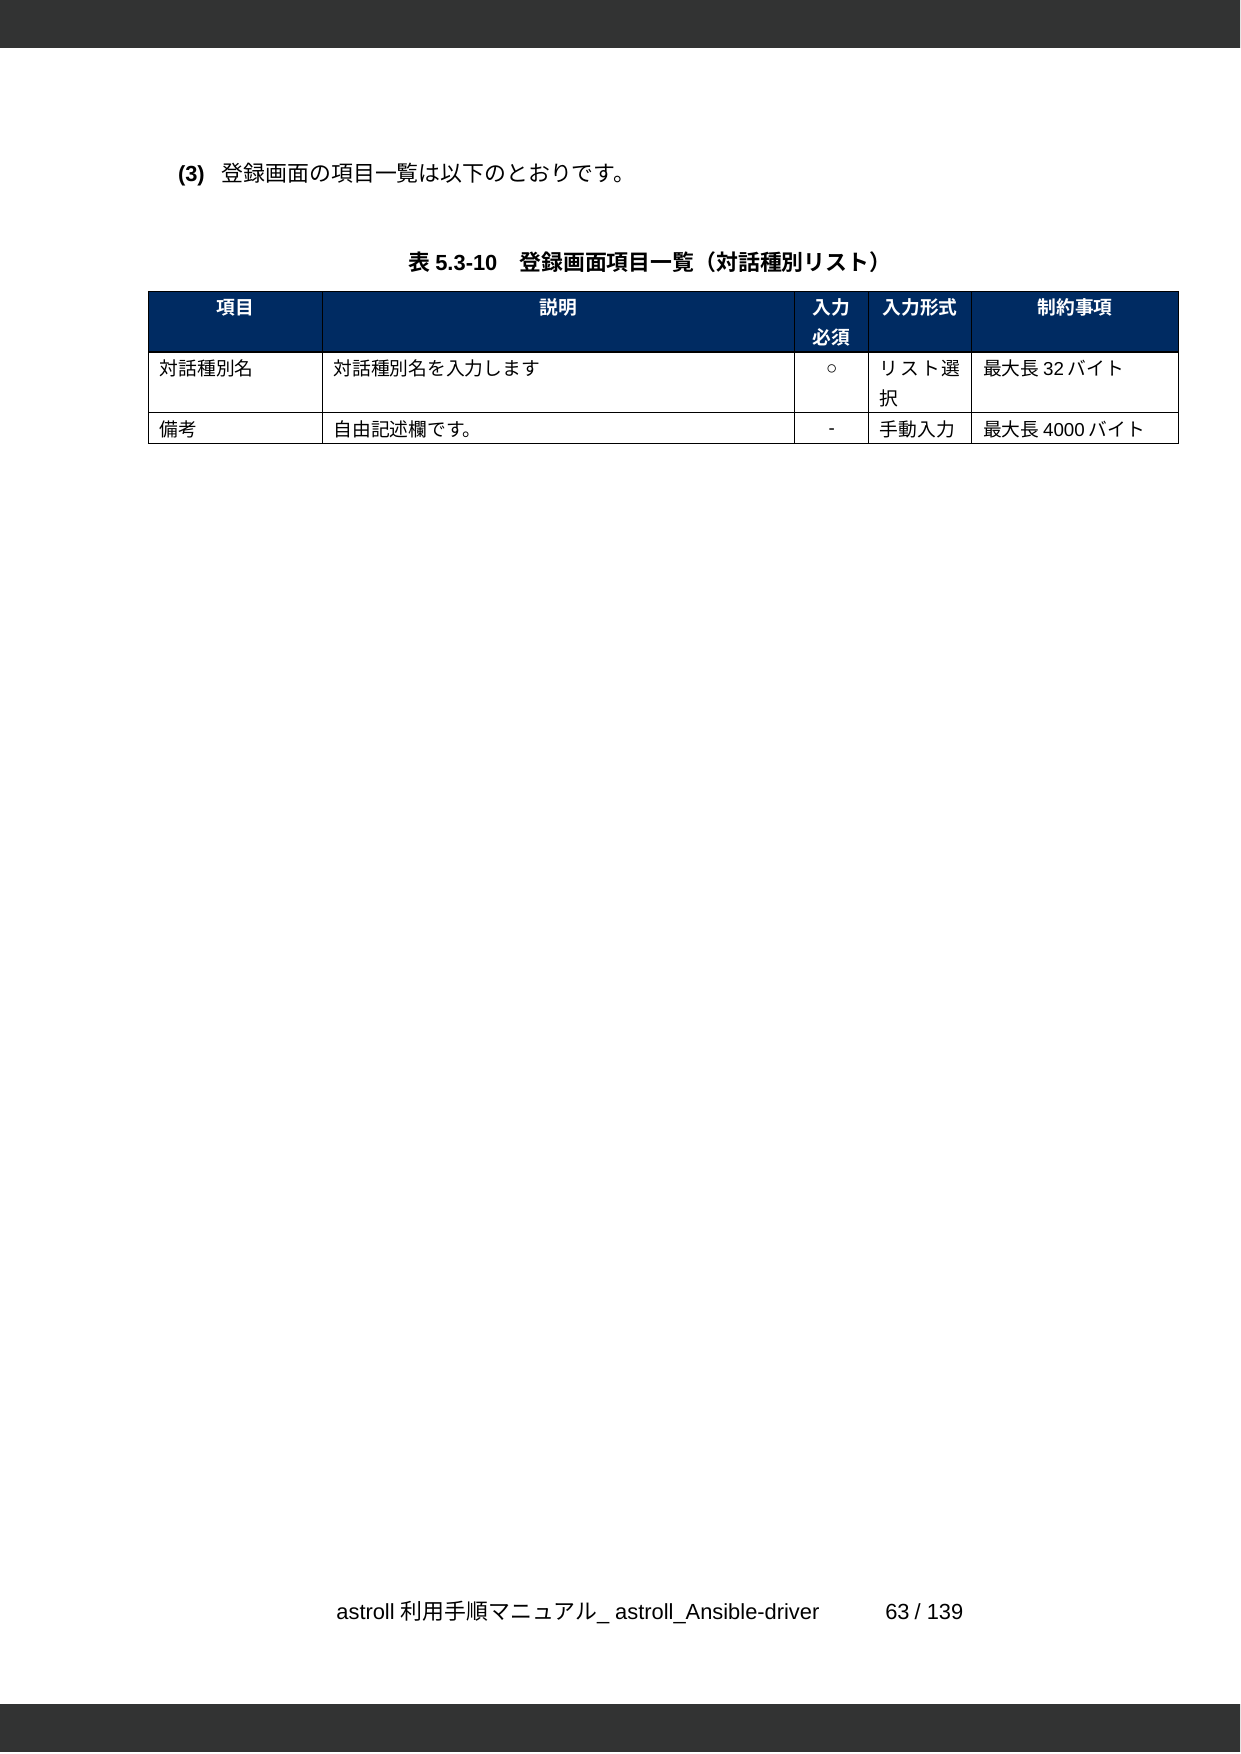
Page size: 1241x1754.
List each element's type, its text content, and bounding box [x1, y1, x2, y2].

table_cell リスト選択 [869, 353, 971, 412]
table_cell 手動入力 [869, 413, 971, 443]
table_cell ○ [795, 353, 868, 412]
table_header 入力 必須 [795, 292, 868, 351]
table_cell 対話種別名 [149, 353, 322, 412]
table_cell 最大長32バイト [972, 353, 1178, 412]
picture [0, 0, 1241, 48]
list 登録画面の項目一覧は以下のとおりです。 [178, 142, 1152, 201]
table_cell 対話種別名を入力します [323, 353, 794, 412]
table_header 制約事項 [972, 292, 1178, 351]
table_header 説明 [323, 292, 794, 351]
table_header 入力形式 [869, 292, 971, 351]
table_cell - [795, 413, 868, 443]
table_cell 備考 [149, 413, 322, 443]
table_cell 自由記述欄です。 [323, 413, 794, 443]
picture [0, 1704, 1241, 1752]
text 表 5.3-10 登録画面項目一覧（対話種別リスト） [148, 231, 1152, 291]
table_header 項目 [149, 292, 322, 351]
table_cell 最大長4000バイト [972, 413, 1178, 443]
